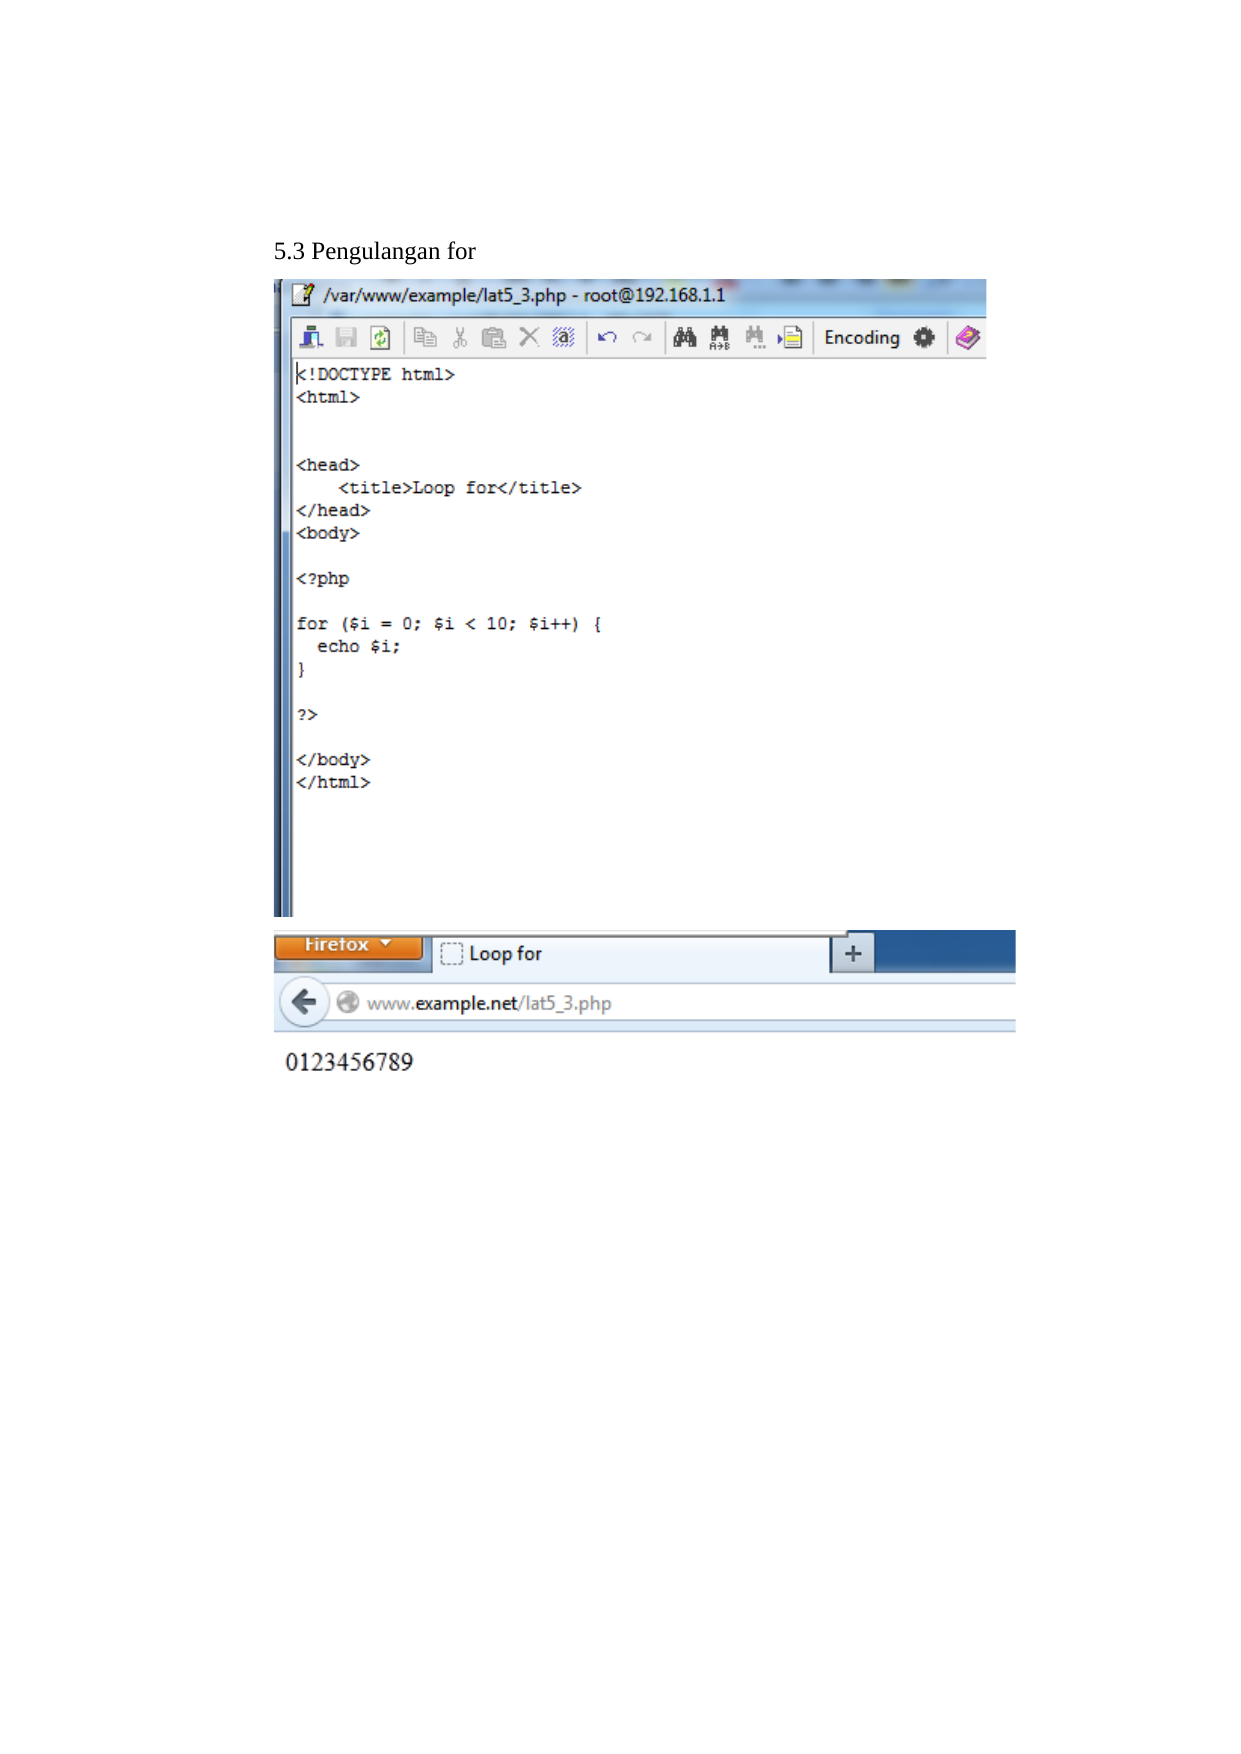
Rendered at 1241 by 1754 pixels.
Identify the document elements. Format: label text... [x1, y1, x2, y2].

picture [273, 279, 987, 917]
list 5.3 Pengulangan for [274, 236, 1063, 265]
picture [273, 930, 1016, 1209]
